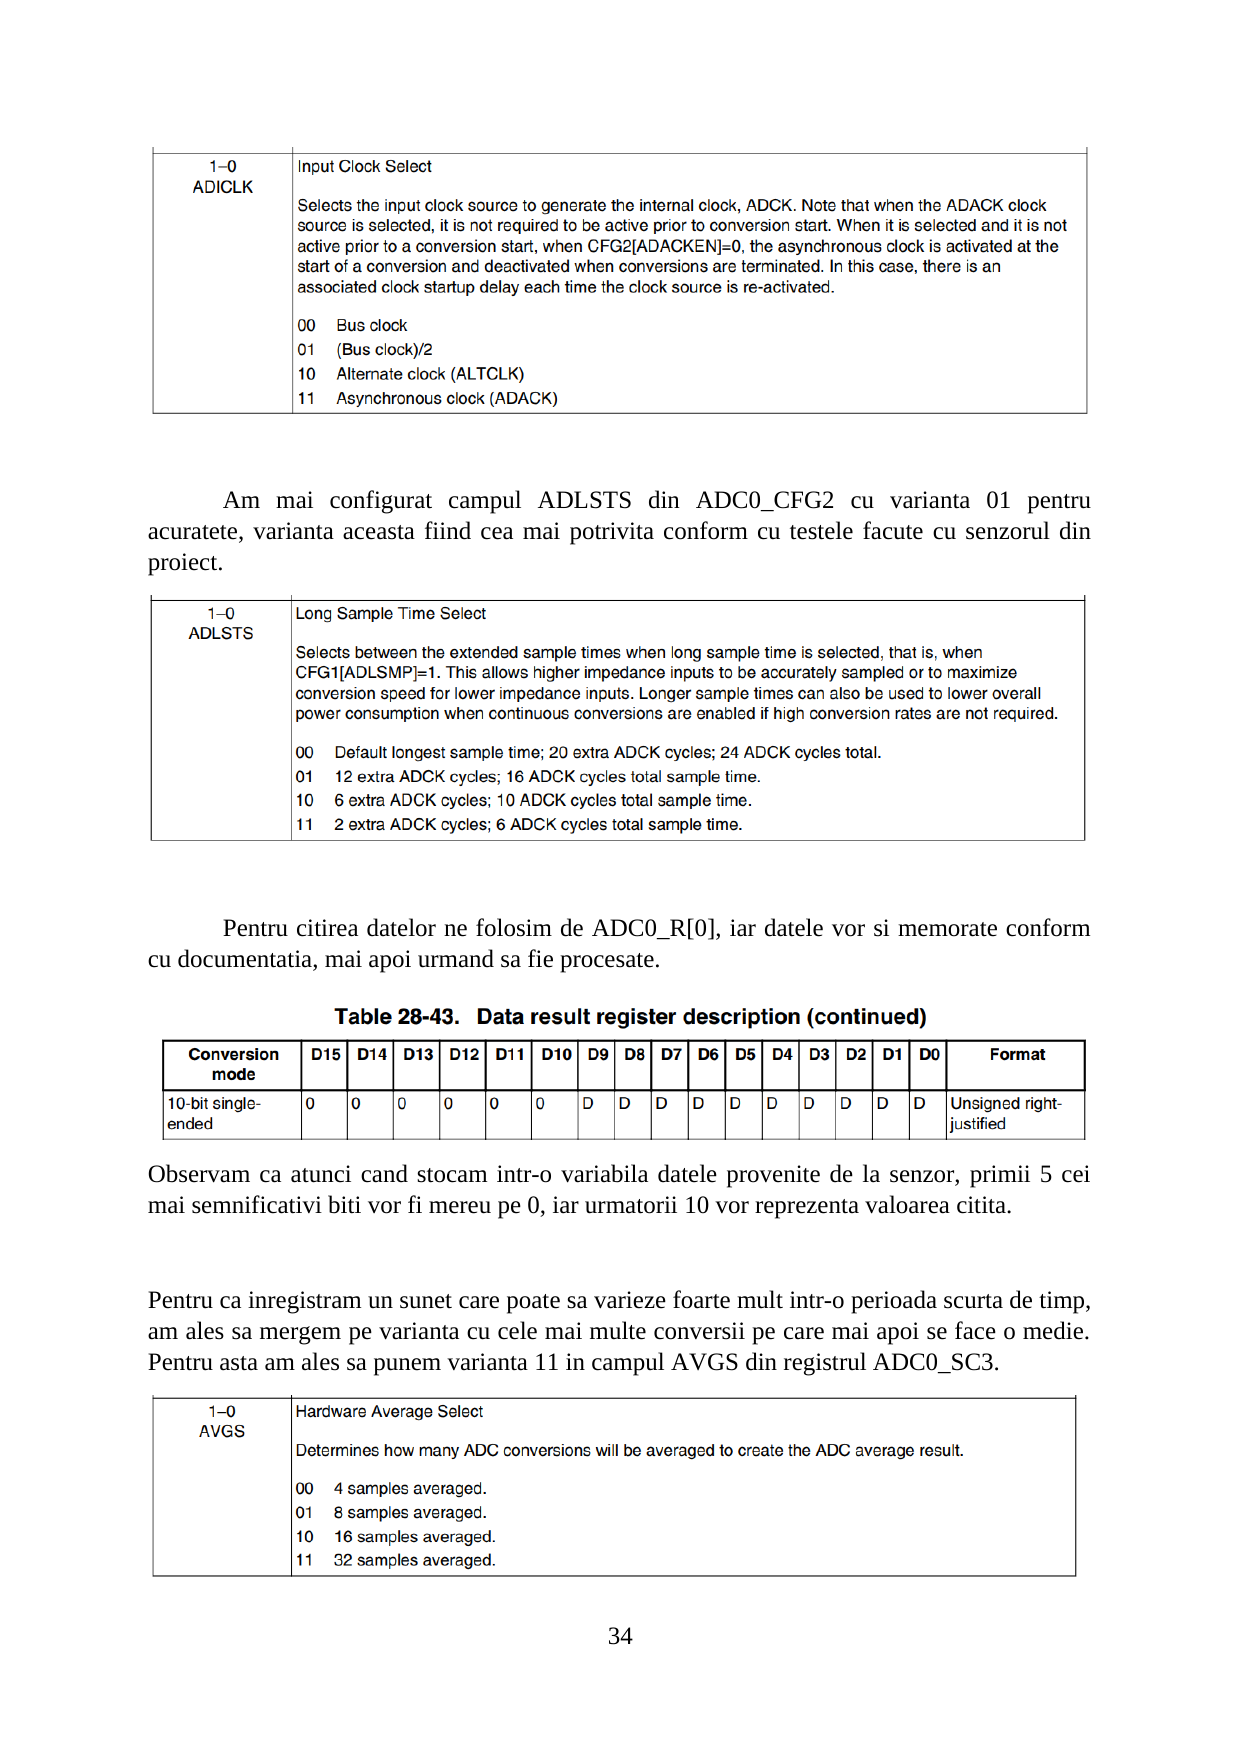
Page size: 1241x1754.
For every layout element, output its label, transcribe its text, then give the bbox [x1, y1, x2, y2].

text Pentru citirea datelor ne folosim de ADC0_R[0], iar datele vor si memorate conform cu documentatia, mai apoi urmand sa fie procesate. [148, 913, 1092, 973]
picture [147, 991, 1093, 1140]
text Am mai configurat campul ADLSTS din ADC0_CFG2 cu varianta 01 pentru acuratete, varianta aceasta fiind cea mai potrivita conform cu testele facute cu senzorul din proiect. [148, 485, 1092, 576]
text Pentru ca inregistram un sunet care poate sa varieze foarte mult intr-o perioada scurta de timp, am ales sa mergem pe varianta cu cele mai multe conversii pe care mai apoi se face o medie. Pentru asta am ales sa punem varianta 11 in campul AVGS din registrul ADC0_SC3. [148, 1285, 1092, 1376]
picture [147, 147, 1093, 419]
text Observam ca atunci cand stocam intr-o variabila datele provenite de la senzor, primii 5 cei mai semnificativi biti vor fi mereu pe 0, iar urmatorii 10 vor reprezenta valoarea citita. [148, 1159, 1092, 1218]
picture [147, 1395, 1093, 1585]
picture [147, 595, 1093, 847]
